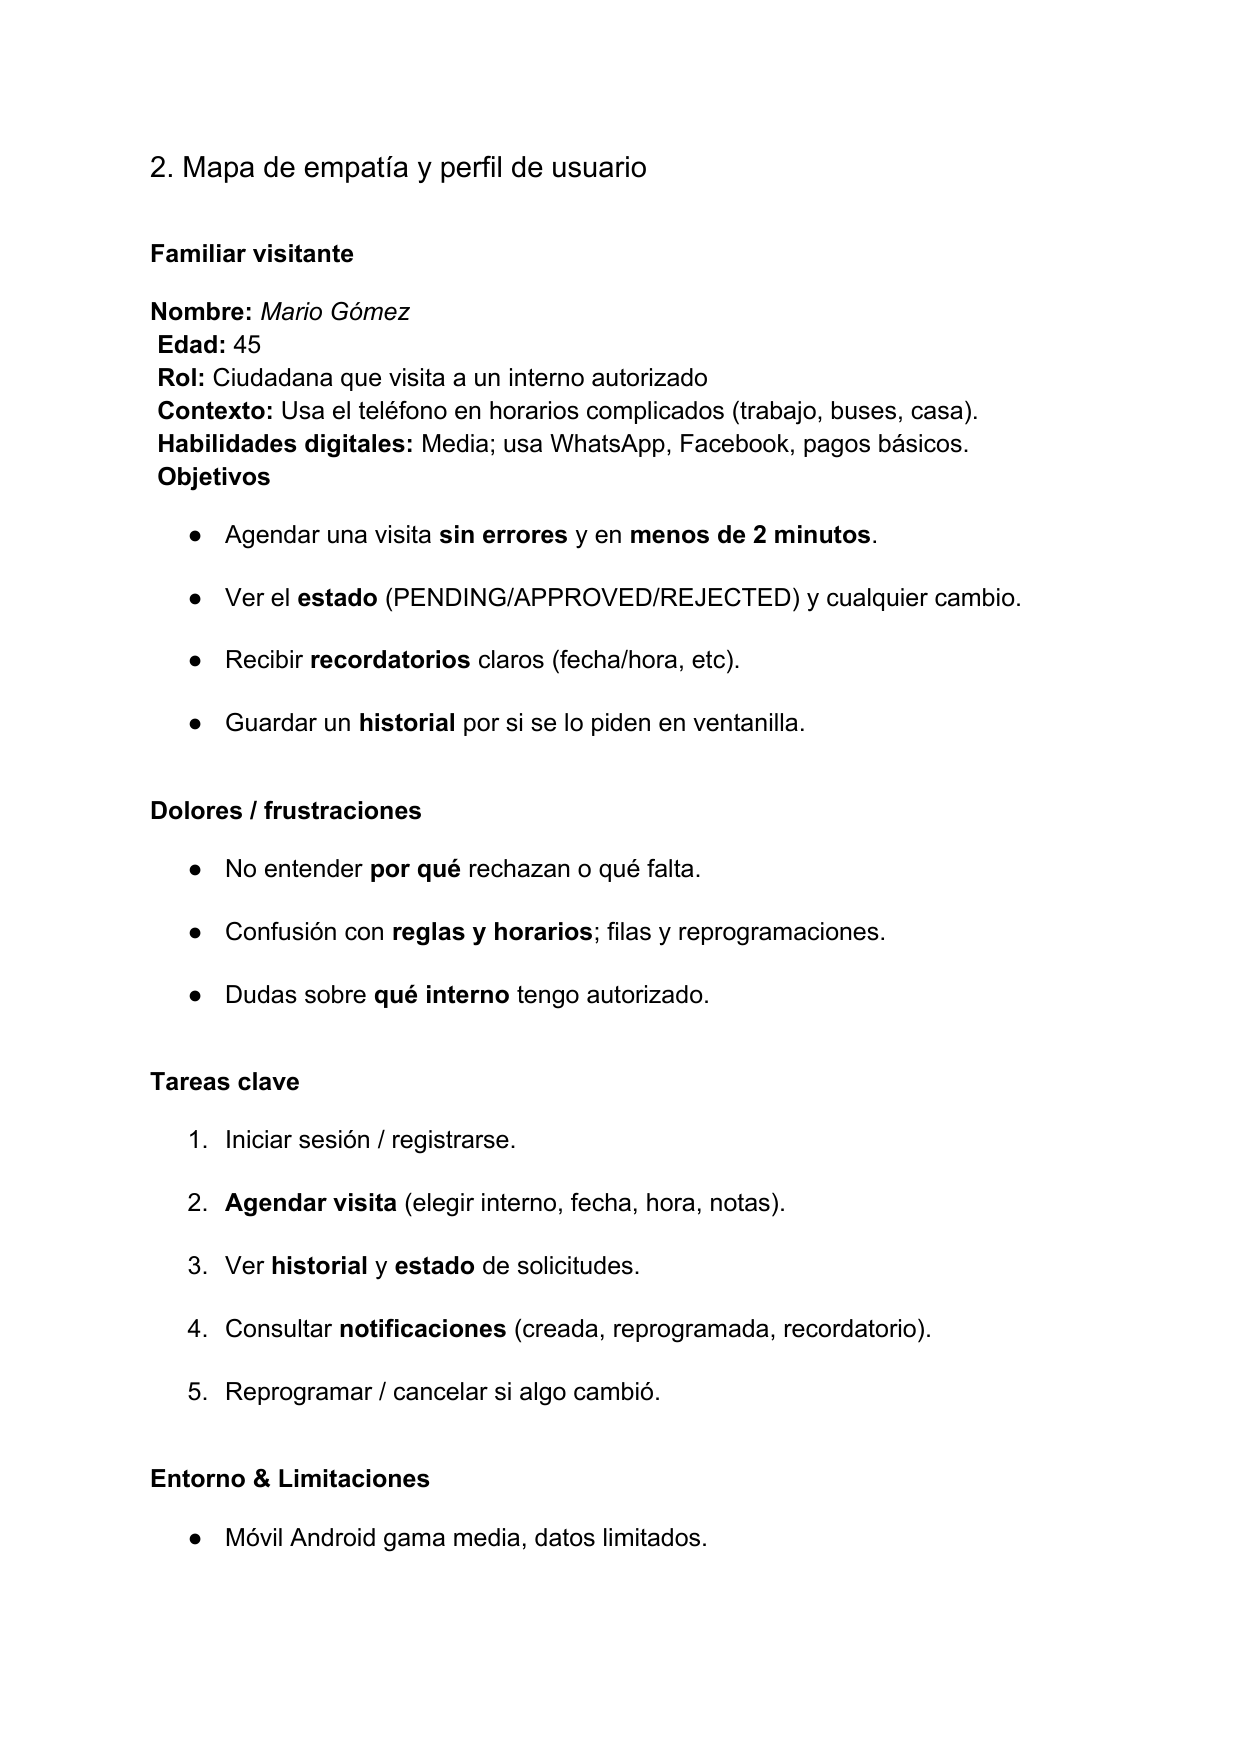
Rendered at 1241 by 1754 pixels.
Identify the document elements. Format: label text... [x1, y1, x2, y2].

subtitle Familiar visitante [150, 238, 1090, 267]
list Iniciar sesión / registrarse. [187, 1125, 1090, 1184]
list Móvil Android gama media, datos limitados. [187, 1522, 1090, 1581]
list Guardar un historial por si se lo piden en ventanilla. [187, 708, 1090, 767]
text Tareas clave [150, 1067, 1090, 1096]
list Recibir recordatorios claros (fecha/hora, etc). [187, 645, 1090, 704]
list Agendar una visita sin errores y en menos de 2 minutos. [187, 520, 1090, 579]
list Ver historial y estado de solicitudes. [187, 1251, 1090, 1310]
text Entorno & Limitaciones [150, 1464, 1090, 1493]
list No entender por qué rechazan o qué falta. [187, 854, 1090, 913]
text Dolores / frustraciones [150, 796, 1090, 825]
text Nombre: Mario Gómez Edad: 45 Rol: Ciudadana que visita a un interno autorizado Contexto: Usa el teléfono en horarios complicados (trabajo, buses, casa). Habilidades digitales: Media; usa WhatsApp, Facebook, pagos básicos. Objetivos [150, 297, 1090, 490]
list Consultar notificaciones (creada, reprogramada, recordatorio). [187, 1314, 1090, 1373]
list Dudas sobre qué interno tengo autorizado. [187, 979, 1090, 1038]
list Confusión con reglas y horarios; filas y reprogramaciones. [187, 917, 1090, 976]
list Agendar visita (elegir interno, fecha, hora, notas). [187, 1188, 1090, 1247]
list Ver el estado (PENDING/APPROVED/REJECTED) y cualquier cambio. [187, 582, 1090, 641]
list Reprogramar / cancelar si algo cambió. [187, 1377, 1090, 1436]
text 2. Mapa de empatía y perfil de usuario [150, 150, 1090, 183]
